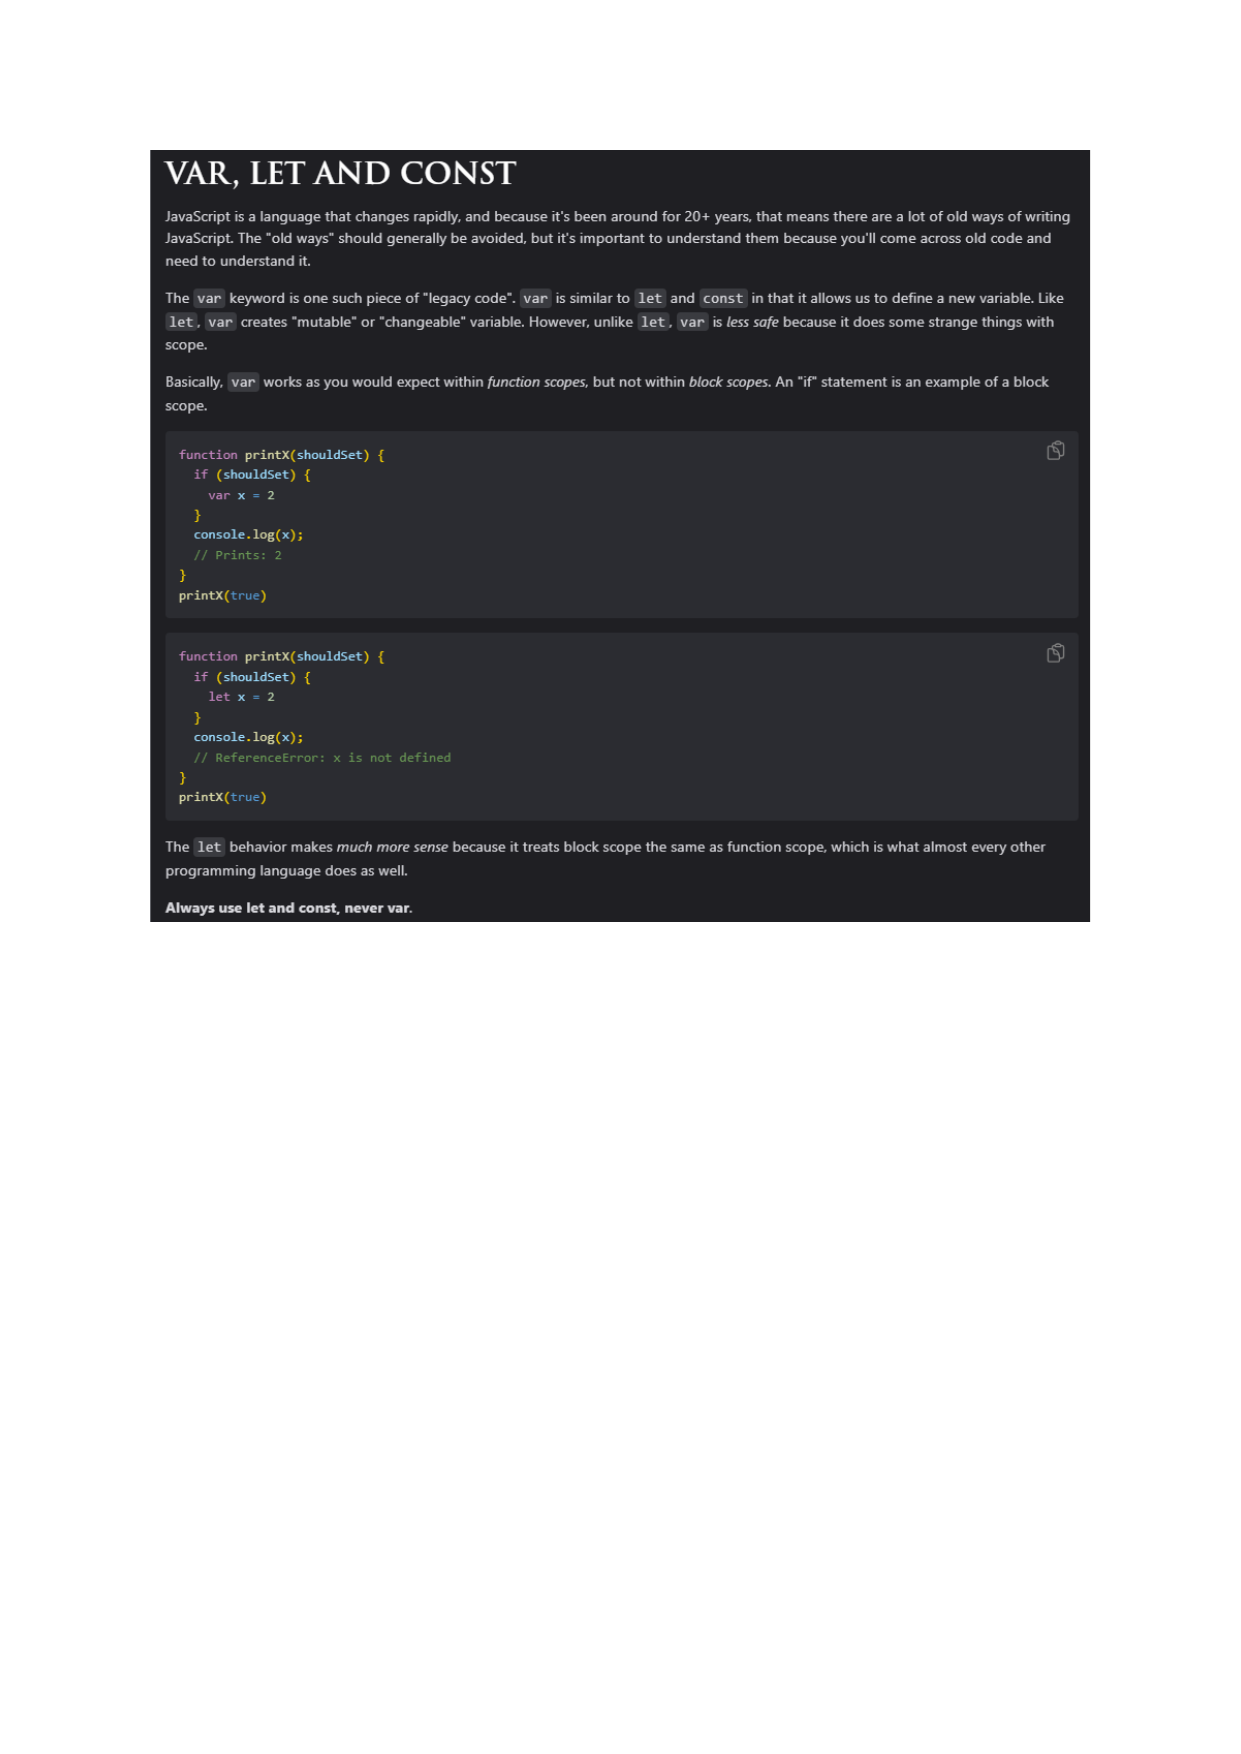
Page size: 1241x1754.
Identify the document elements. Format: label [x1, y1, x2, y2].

picture [150, 150, 1091, 922]
